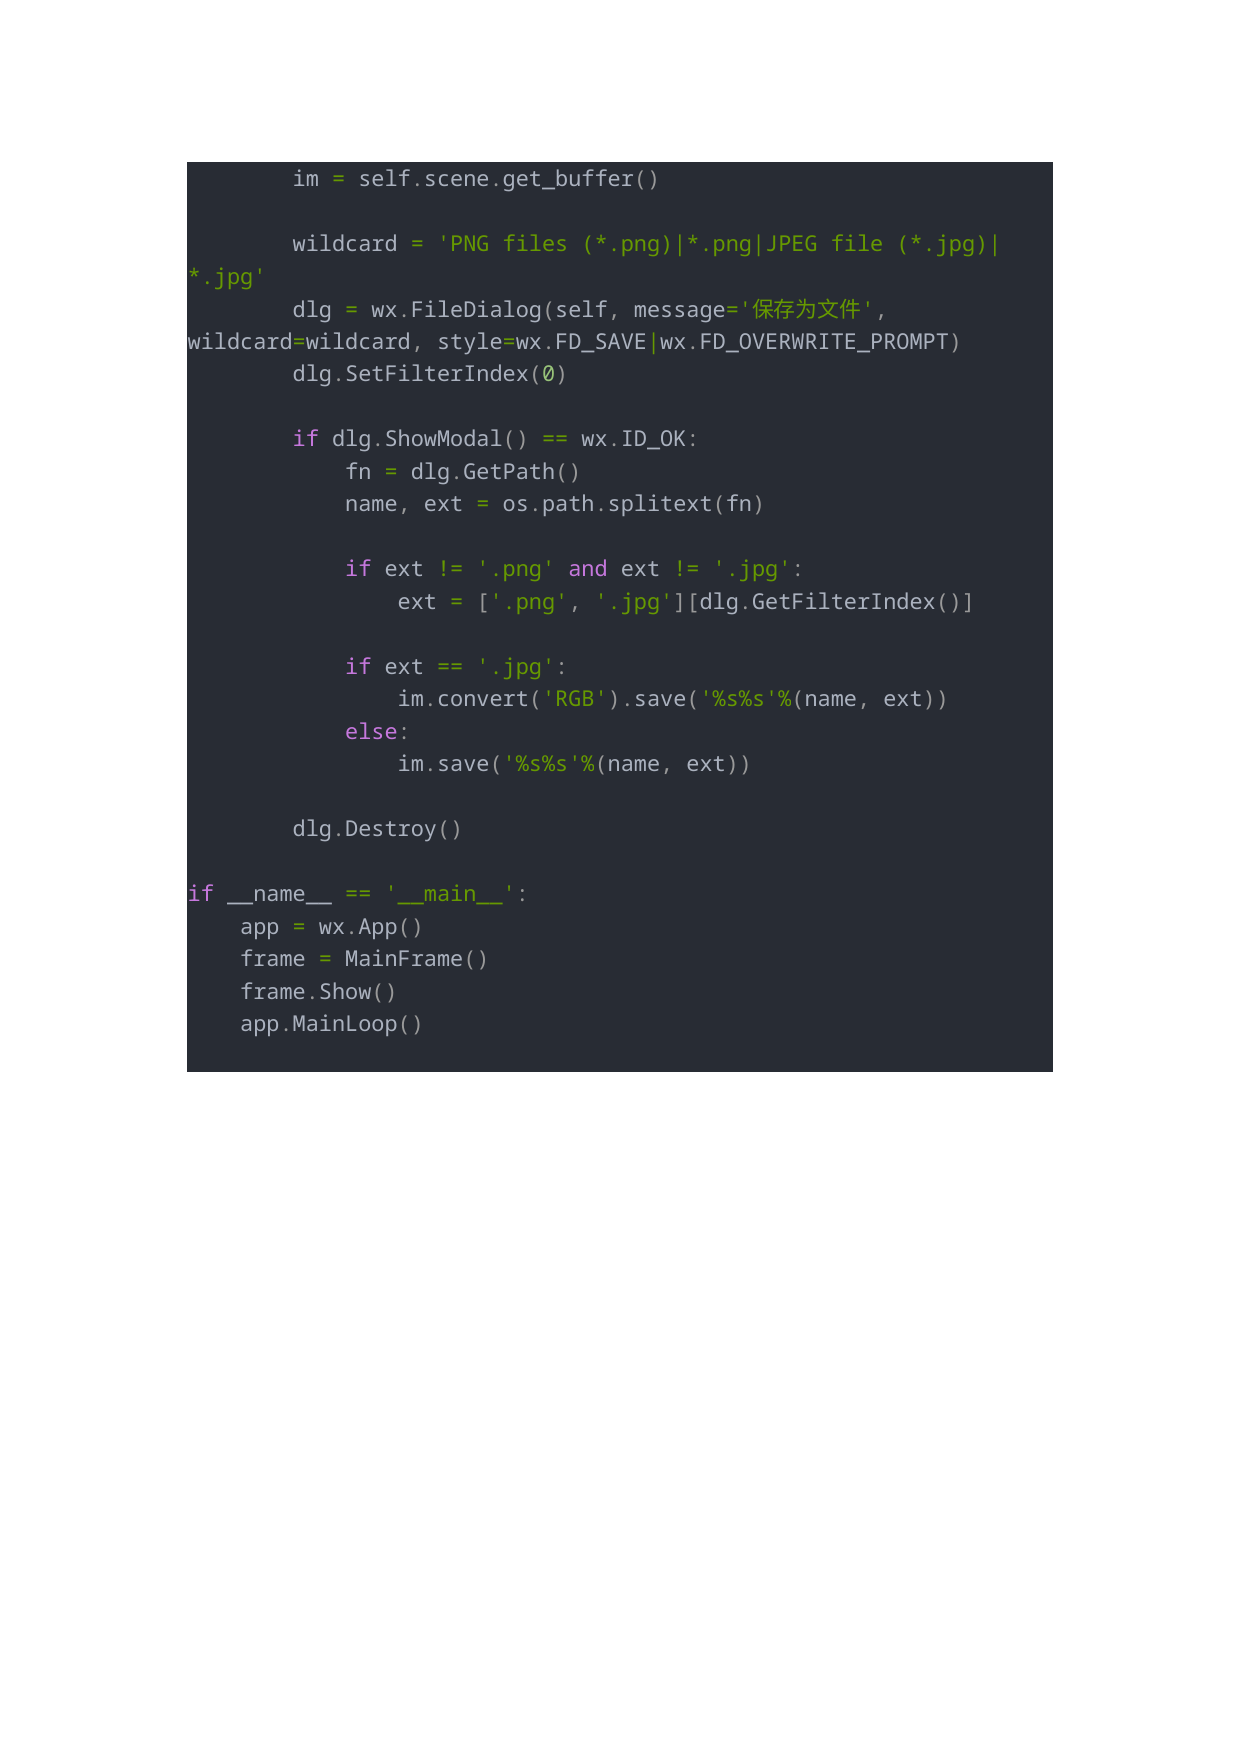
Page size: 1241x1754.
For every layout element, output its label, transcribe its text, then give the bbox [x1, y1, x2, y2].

text frame.Show() [187, 974, 1053, 1007]
text ext = ['.png', '.jpg'][dlg.GetFilterIndex()] [187, 584, 1053, 617]
text im.convert('RGB').save('%s%s'%(name, ext)) [187, 682, 1053, 714]
text if ext != '.png' and ext != '.jpg': [187, 552, 1053, 584]
text if dlg.ShowModal() == wx.ID_OK: [187, 422, 1053, 454]
text if __name__ == '__main__': [187, 877, 1053, 909]
text dlg = wx.FileDialog(self, message='保存为文件', wildcard=wildcard, style=wx.FD_SAVE|wx.FD_OVERWRITE_PROMPT) [187, 292, 1053, 357]
text dlg.Destroy() [187, 812, 1053, 844]
text wildcard = 'PNG files (*.png)|*.png|JPEG file (*.jpg)|*.jpg' [187, 227, 1053, 292]
text app = wx.App() [187, 909, 1053, 942]
text fn = dlg.GetPath() [187, 454, 1053, 487]
text im.save('%s%s'%(name, ext)) [187, 747, 1053, 779]
text frame = MainFrame() [187, 942, 1053, 974]
text else: [187, 714, 1053, 747]
text dlg.SetFilterIndex(0) [187, 357, 1053, 389]
text if ext == '.jpg': [187, 649, 1053, 682]
text app.MainLoop() [187, 1007, 1053, 1039]
text im = self.scene.get_buffer() [187, 162, 1053, 194]
text name, ext = os.path.splitext(fn) [187, 487, 1053, 519]
